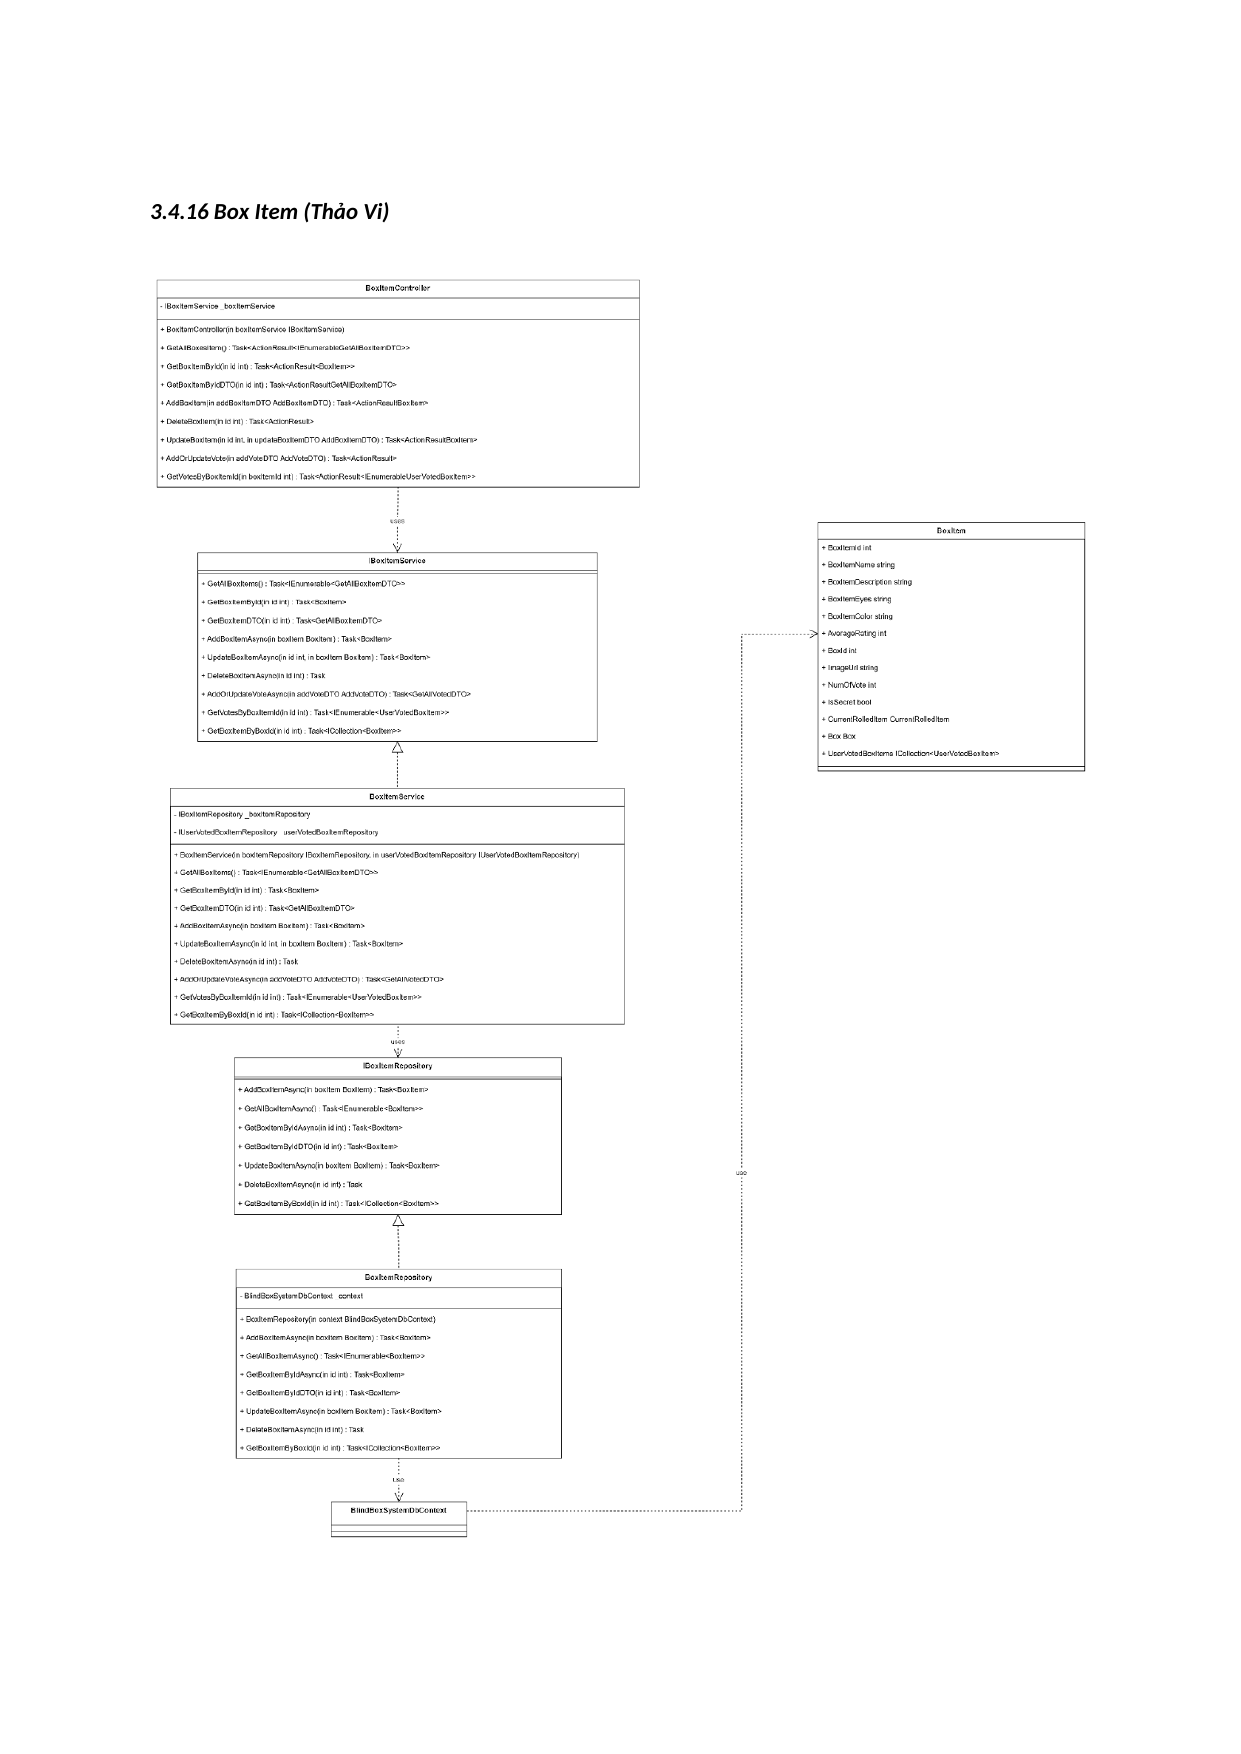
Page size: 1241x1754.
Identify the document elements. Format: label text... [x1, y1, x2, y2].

subtitle 3.4.16 Box Item (Thảo Vi) [150, 197, 1093, 225]
picture [150, 273, 1091, 1543]
